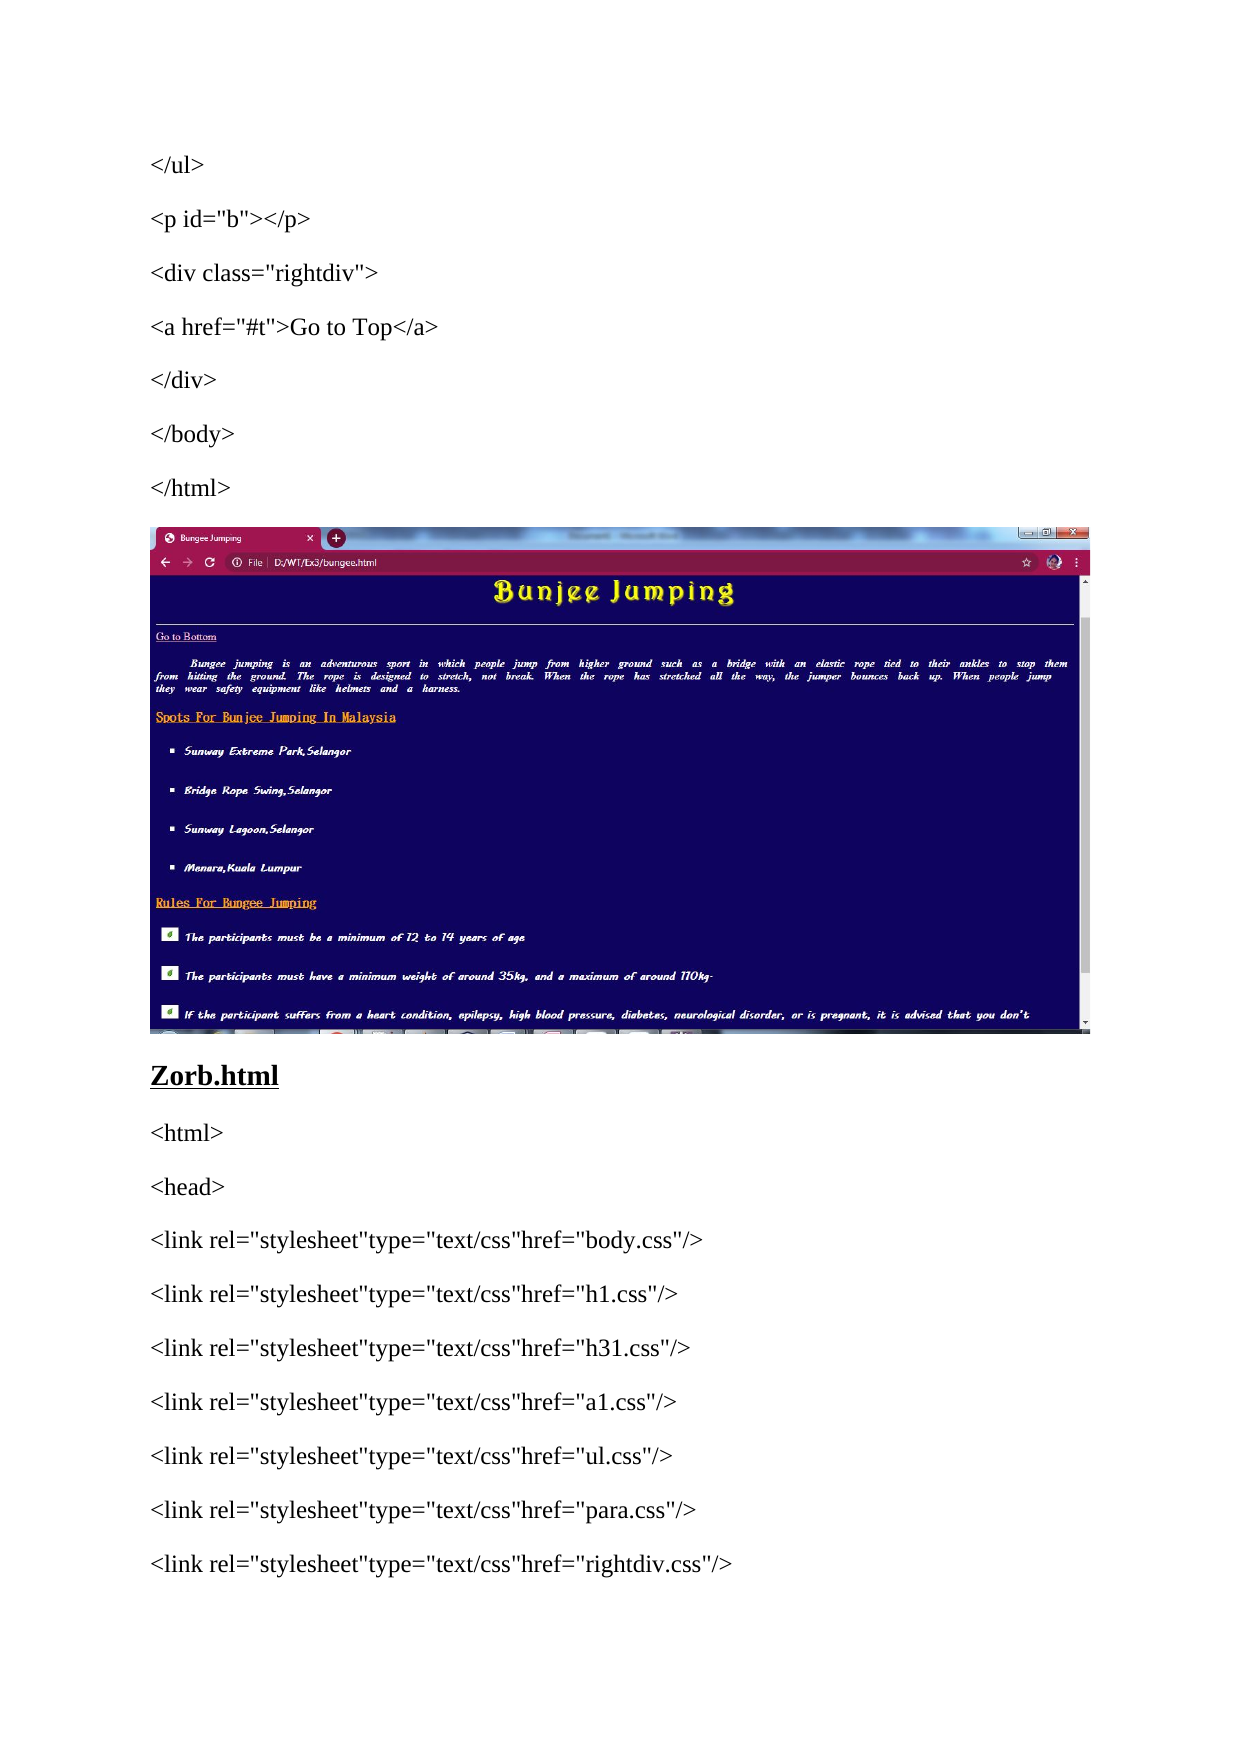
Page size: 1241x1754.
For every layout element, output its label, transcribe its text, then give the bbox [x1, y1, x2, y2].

text <link rel="stylesheet"type="text/css"href="h31.css"/> [150, 1333, 1090, 1362]
text <html> [150, 1118, 1090, 1147]
text Zorb.html [150, 1058, 1090, 1092]
text <link rel="stylesheet"type="text/css"href="para.css"/> [150, 1495, 1090, 1524]
text </body> [150, 419, 1090, 448]
text </div> [150, 365, 1090, 394]
text <link rel="stylesheet"type="text/css"href="rightdiv.css"/> [150, 1549, 1090, 1577]
text <link rel="stylesheet"type="text/css"href="a1.css"/> [150, 1387, 1090, 1416]
text <link rel="stylesheet"type="text/css"href="h1.css"/> [150, 1279, 1090, 1308]
text <head> [150, 1172, 1090, 1201]
picture [150, 527, 1091, 1034]
text </html> [150, 473, 1090, 502]
text </ul> [150, 150, 1090, 179]
text <link rel="stylesheet"type="text/css"href="body.css"/> [150, 1226, 1090, 1254]
text <div class="rightdiv"> [150, 258, 1090, 286]
text <link rel="stylesheet"type="text/css"href="ul.css"/> [150, 1441, 1090, 1470]
text <p id="b"></p> [150, 204, 1090, 233]
text <a href="#t">Go to Top</a> [150, 312, 1090, 340]
